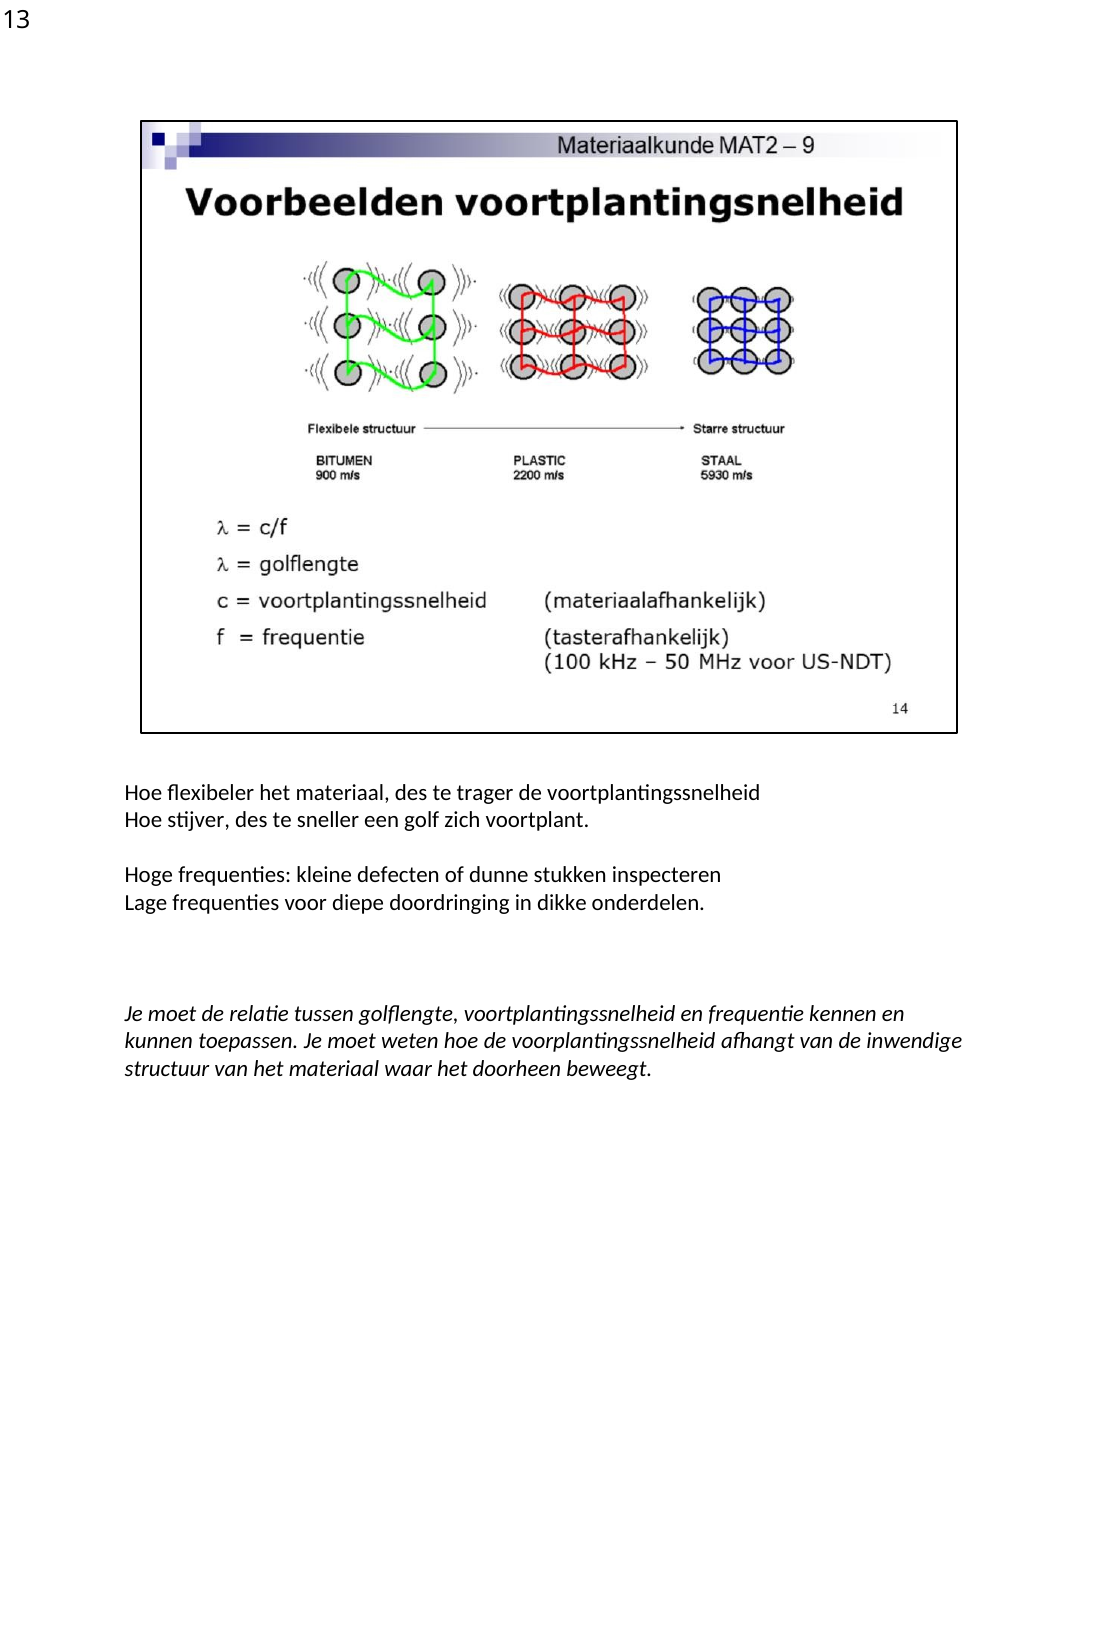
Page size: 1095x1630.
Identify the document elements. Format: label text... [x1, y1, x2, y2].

picture [142, 122, 941, 718]
text Je moet de relatie tussen golflengte, voortplantingssnelheid en frequentie kennen en kunnen toepassen. Je moet weten hoe de voorplantingssnelheid afhangt van de inwendige structuur van het materiaal waar het doorheen beweegt. [124, 1000, 968, 1082]
text Lage frequenties voor diepe doordringing in dikke onderdelen. [124, 888, 968, 916]
text Hoe stijver, des te sneller een golf zich voortplant. [124, 806, 968, 833]
text Hoe flexibeler het materiaal, des te trager de voortplantingssnelheid [124, 778, 968, 806]
text Hoge frequenties: kleine defecten of dunne stukken inspecteren [124, 861, 968, 888]
